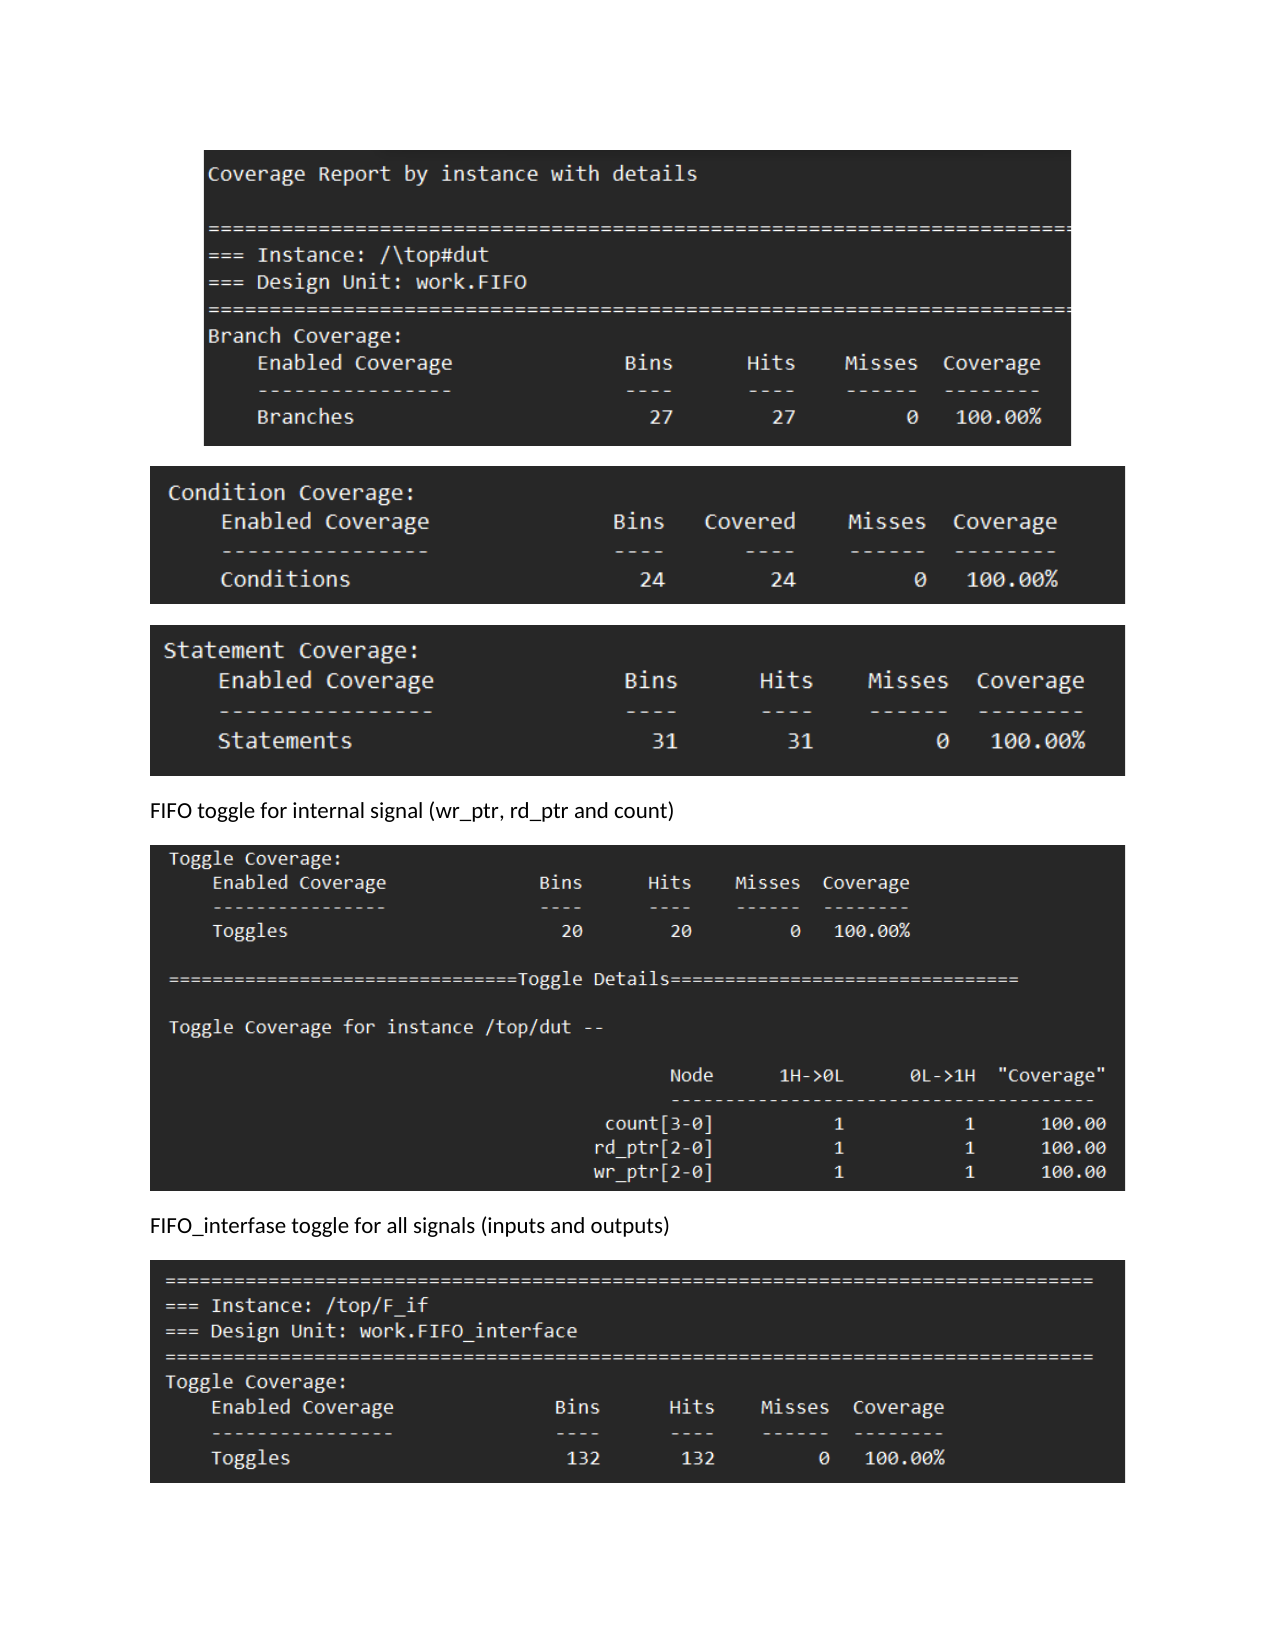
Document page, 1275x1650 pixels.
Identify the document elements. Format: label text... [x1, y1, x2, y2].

text FIFO_interfase toggle for all signals (inputs and outputs) [150, 1211, 1125, 1239]
picture [150, 845, 1125, 1191]
text FIFO toggle for internal signal (wr_ptr, rd_ptr and count) [150, 796, 1125, 824]
picture [150, 466, 1125, 604]
picture [150, 1260, 1125, 1483]
picture [203, 150, 1072, 446]
picture [150, 625, 1125, 776]
